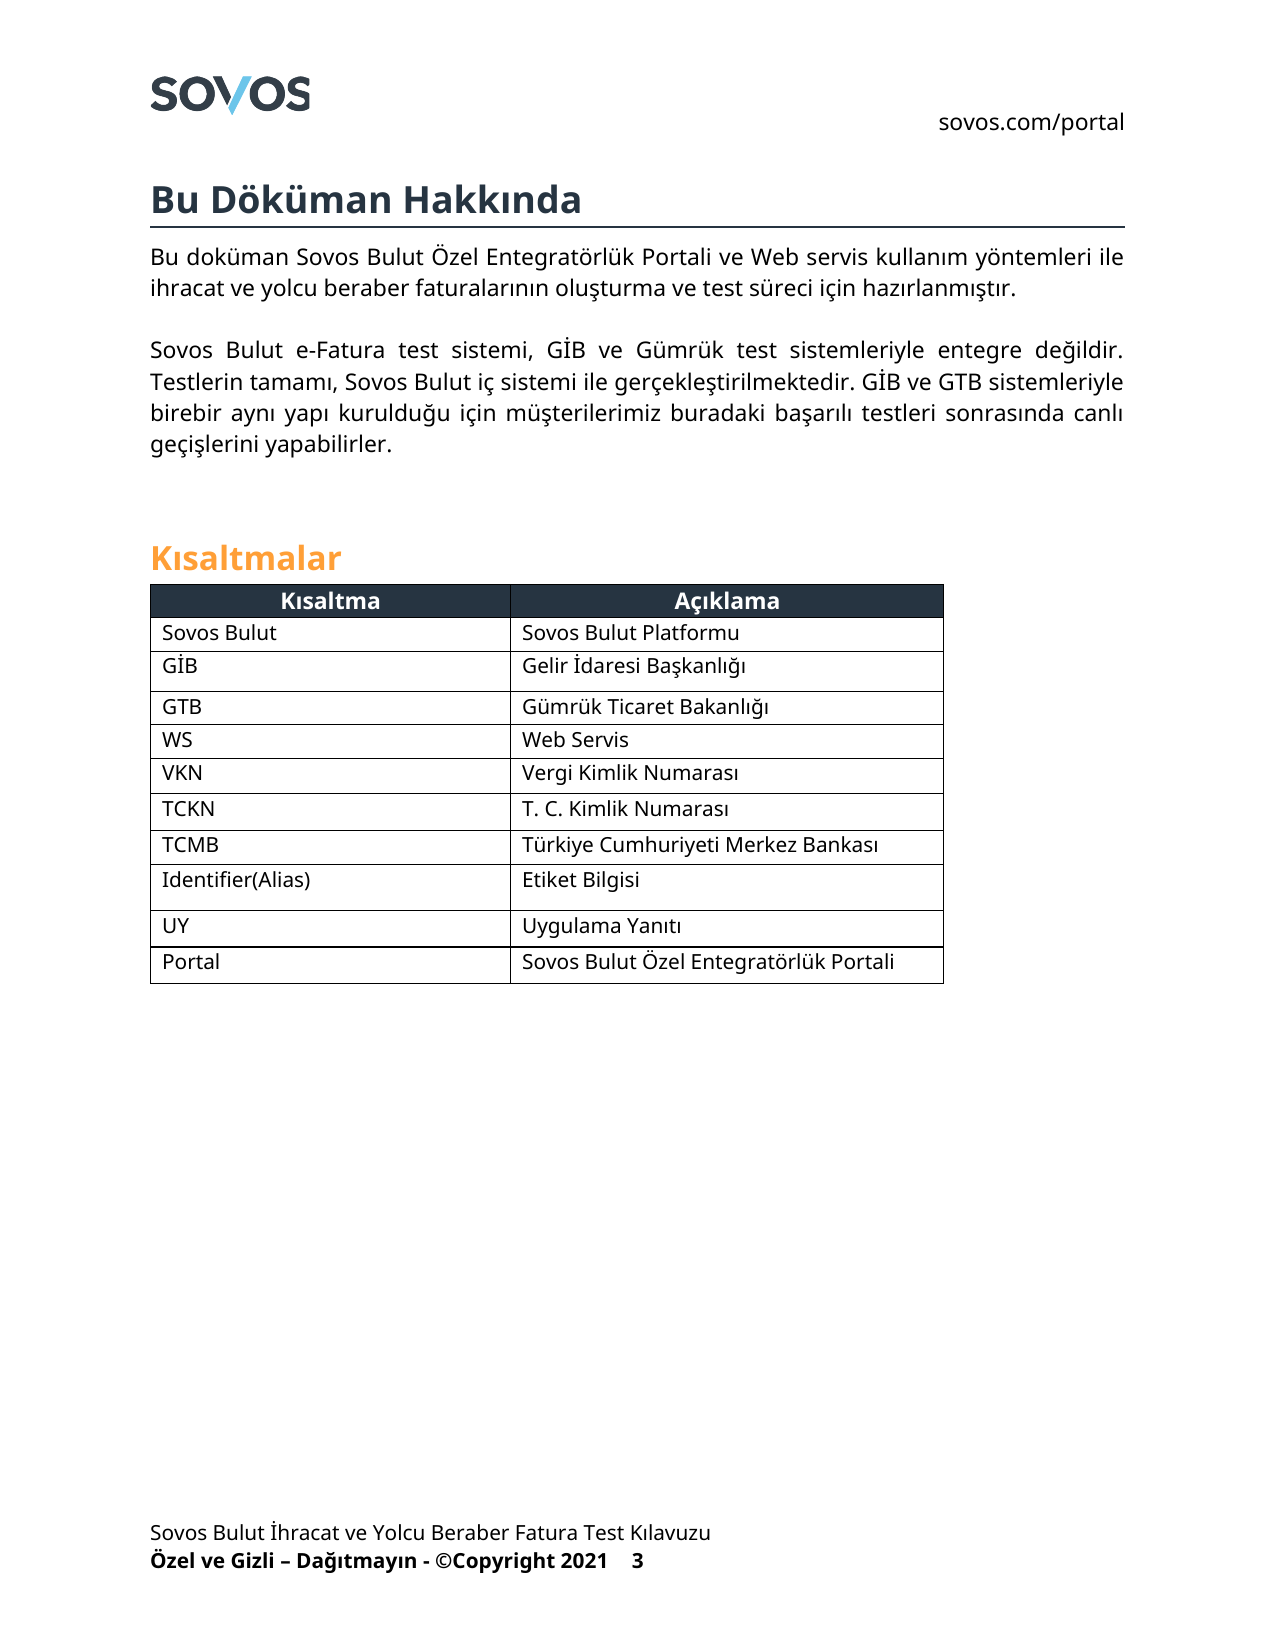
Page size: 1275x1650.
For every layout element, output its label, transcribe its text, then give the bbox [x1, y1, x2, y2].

table_header Kısaltma [151, 585, 510, 617]
table_cell Vergi Kimlik Numarası [511, 759, 943, 793]
table_cell VKN [151, 759, 510, 793]
table_cell Sovos Bulut Platformu [511, 618, 943, 651]
table_cell GİB [151, 652, 510, 691]
table_cell T. C. Kimlik Numarası [511, 794, 943, 829]
table_cell Identifier(Alias) [151, 865, 510, 910]
text Kısaltmalar [150, 534, 1125, 580]
text Bu doküman Sovos Bulut Özel Entegratörlük Portali ve Web servis kullanım yöntemleri ile ihracat ve yolcu beraber faturalarının oluşturma ve test süreci için hazırlanmıştır. [150, 241, 1125, 303]
table_cell WS [151, 725, 510, 757]
table_cell Gelir İdaresi Başkanlığı [511, 652, 943, 691]
text Sovos Bulut e-Fatura test sistemi, GİB ve Gümrük test sistemleriyle entegre değildir. Testlerin tamamı, Sovos Bulut iç sistemi ile gerçekleştirilmektedir. GİB ve GTB sistemleriyle birebir aynı yapı kurulduğu için müşterilerimiz buradaki başarılı testleri sonrasında canlı geçişlerini yapabilirler. [150, 334, 1125, 459]
table_cell Sovos Bulut [151, 618, 510, 651]
table_cell GTB [151, 692, 510, 724]
table_cell UY [151, 911, 510, 946]
picture [150, 76, 310, 114]
table_cell Türkiye Cumhuriyeti Merkez Bankası [511, 831, 943, 864]
table_cell TCMB [151, 831, 510, 864]
table_cell TCKN [151, 794, 510, 829]
text Bu Döküman Hakkında [150, 173, 1125, 226]
table_cell Portal [151, 948, 510, 983]
table_header Açıklama [511, 585, 943, 617]
table_cell Etiket Bilgisi [511, 865, 943, 910]
table_cell Gümrük Ticaret Bakanlığı [511, 692, 943, 724]
table_cell Web Servis [511, 725, 943, 757]
table_cell Uygulama Yanıtı [511, 911, 943, 946]
table_cell Sovos Bulut Özel Entegratörlük Portali [511, 948, 943, 983]
